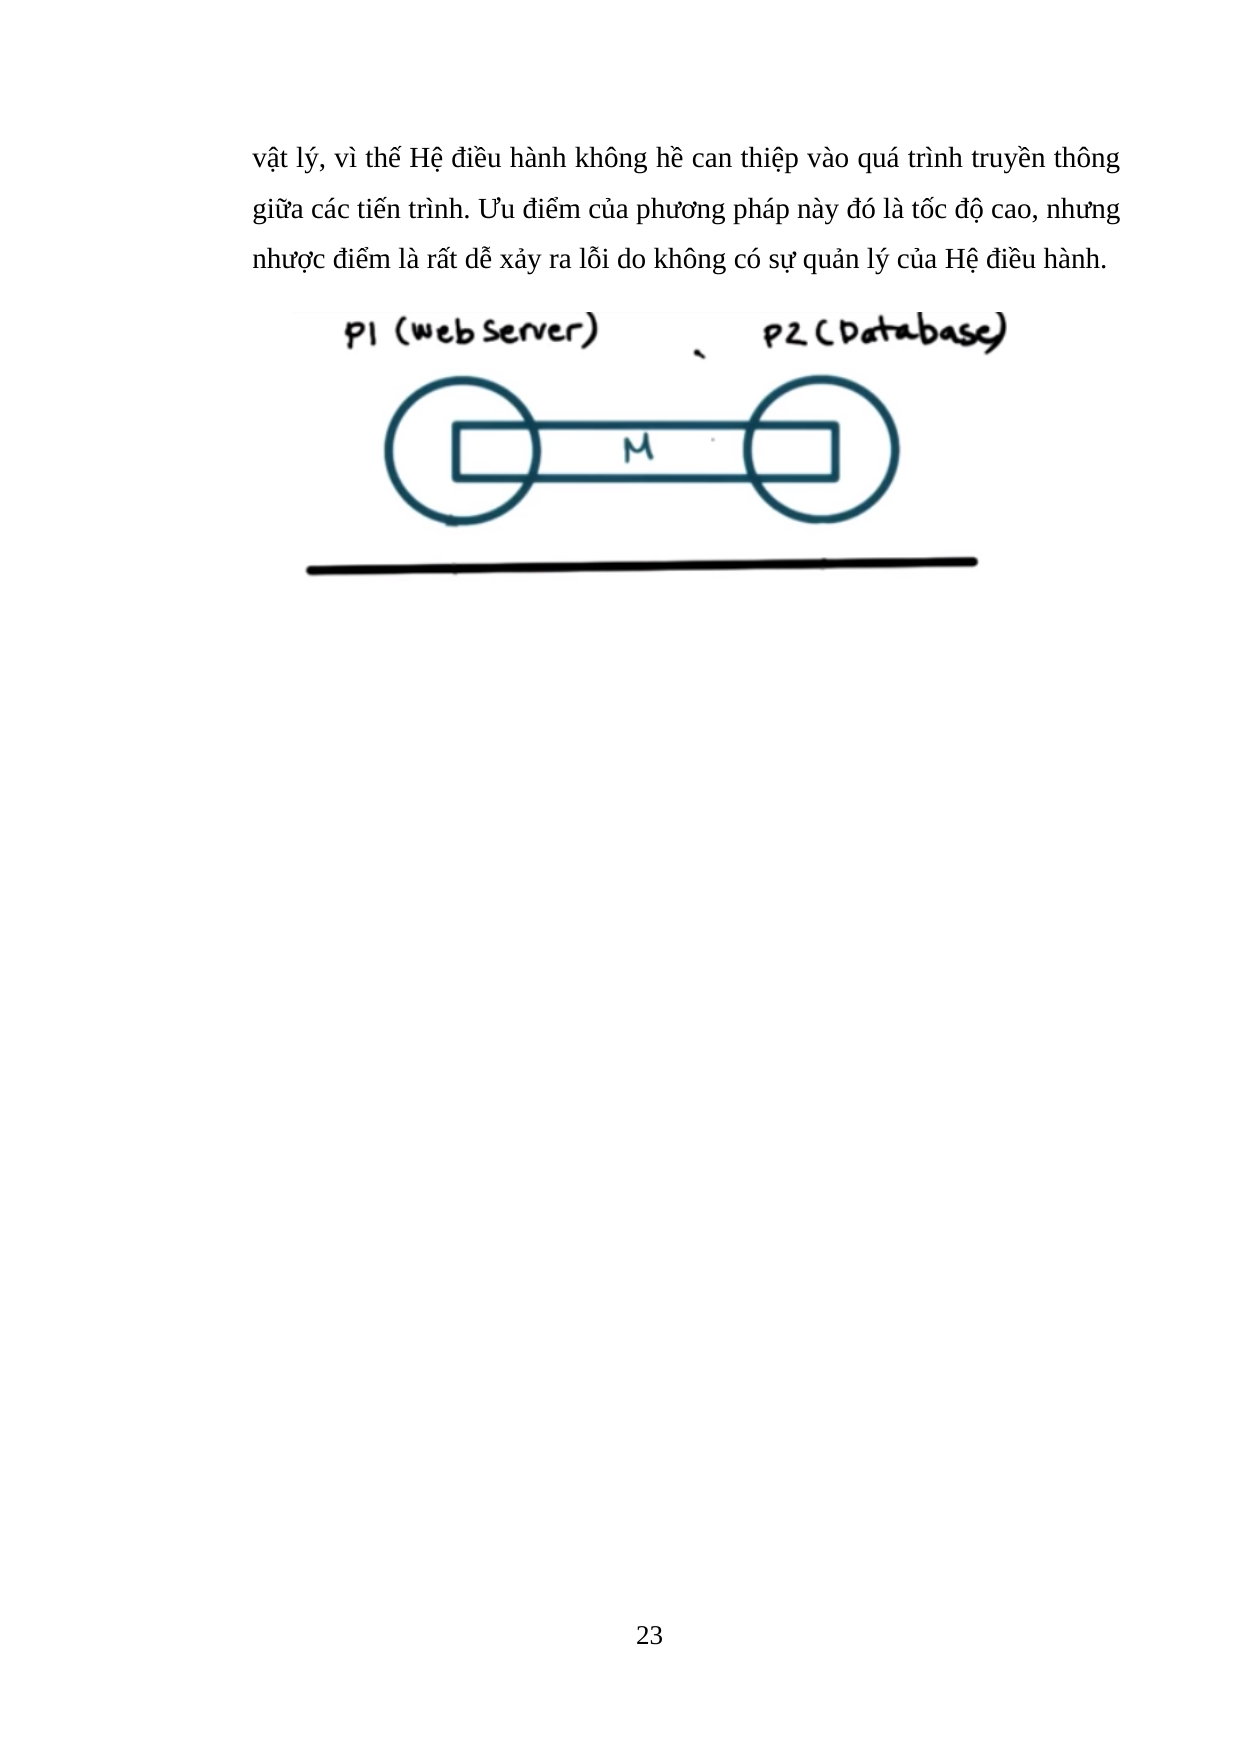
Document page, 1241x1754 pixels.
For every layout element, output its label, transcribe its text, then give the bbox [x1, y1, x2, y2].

picture [291, 312, 1008, 582]
